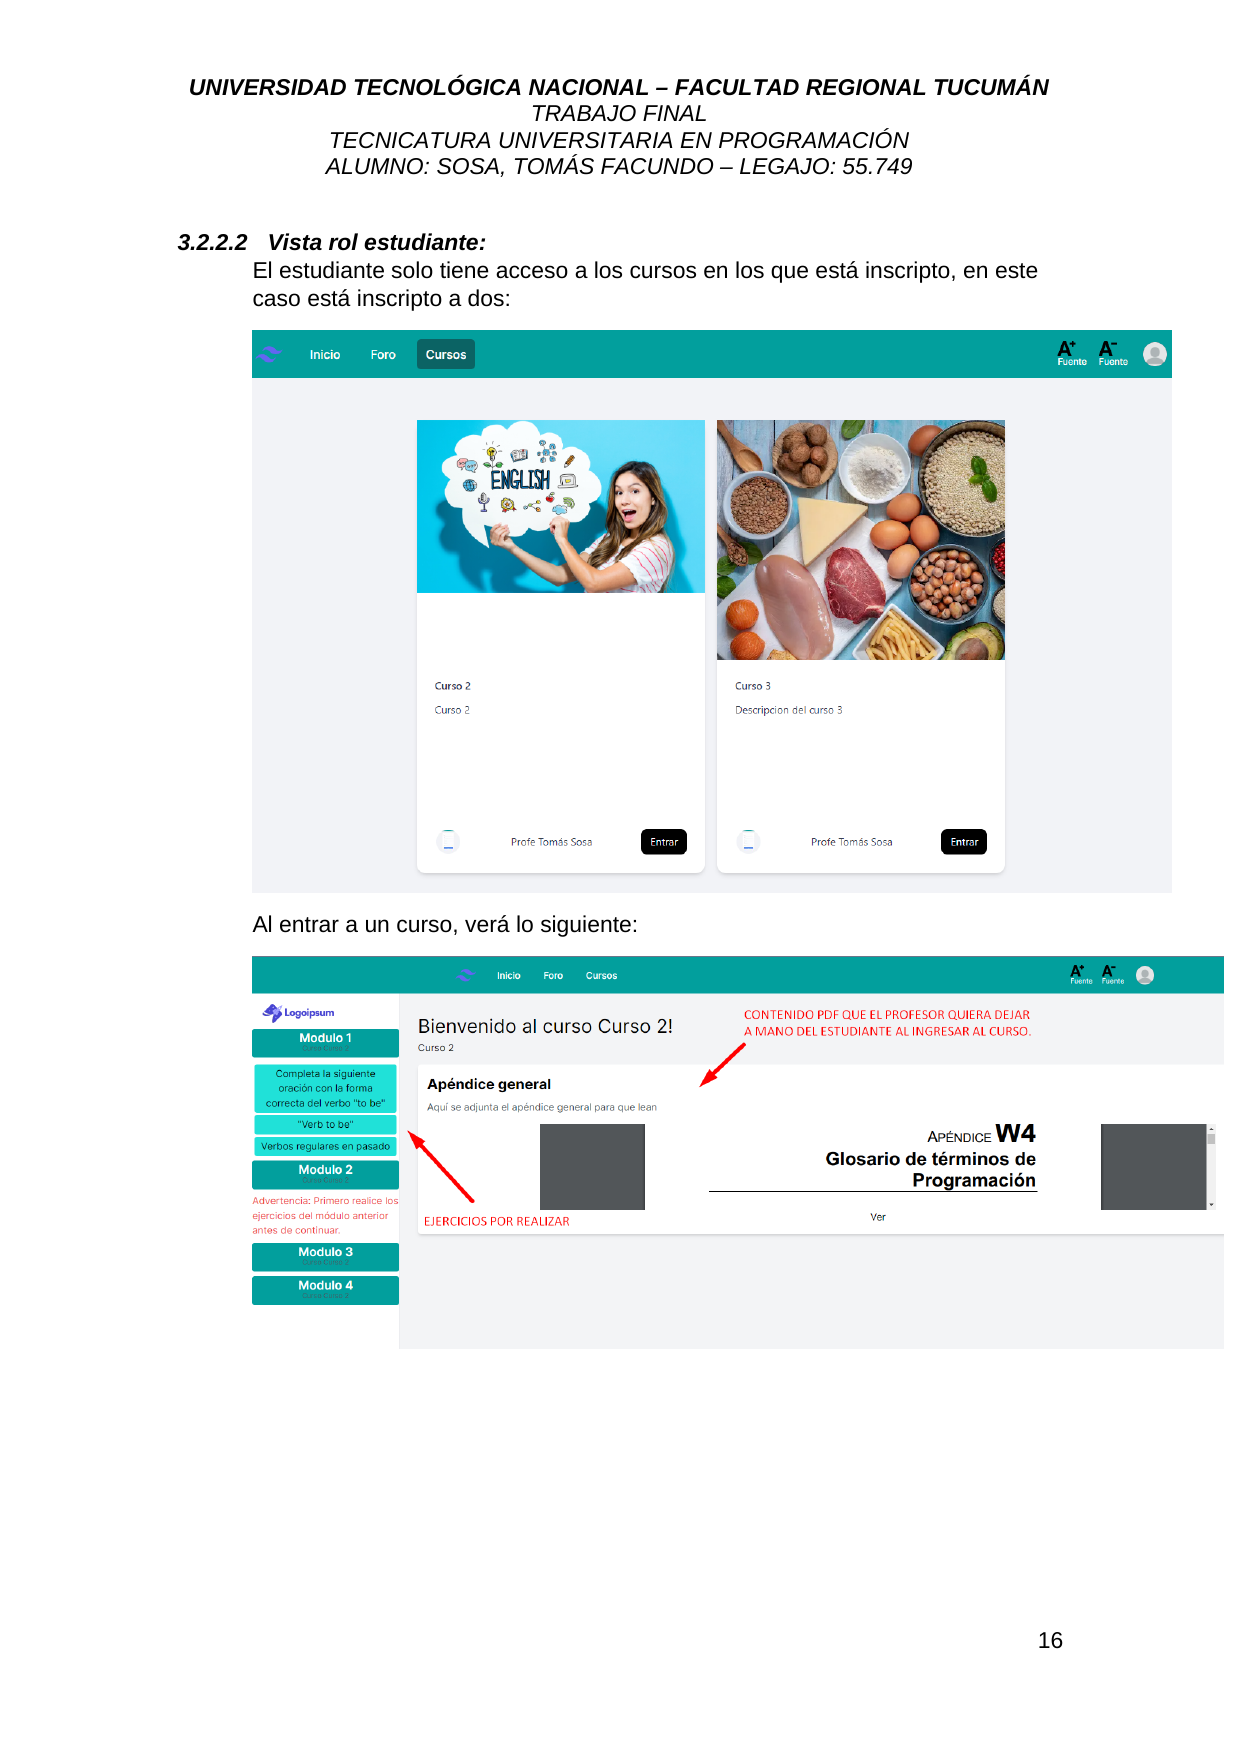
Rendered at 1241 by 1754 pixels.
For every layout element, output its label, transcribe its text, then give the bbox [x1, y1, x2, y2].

text El estudiante solo tiene acceso a los cursos en los que está inscripto, en este caso está inscripto a dos: [252, 257, 1063, 312]
text Al entrar a un curso, verá lo siguiente: [252, 911, 1063, 937]
picture [252, 330, 1172, 893]
subtitle Vista rol estudiante: [177, 228, 1063, 255]
picture [252, 956, 1224, 1349]
